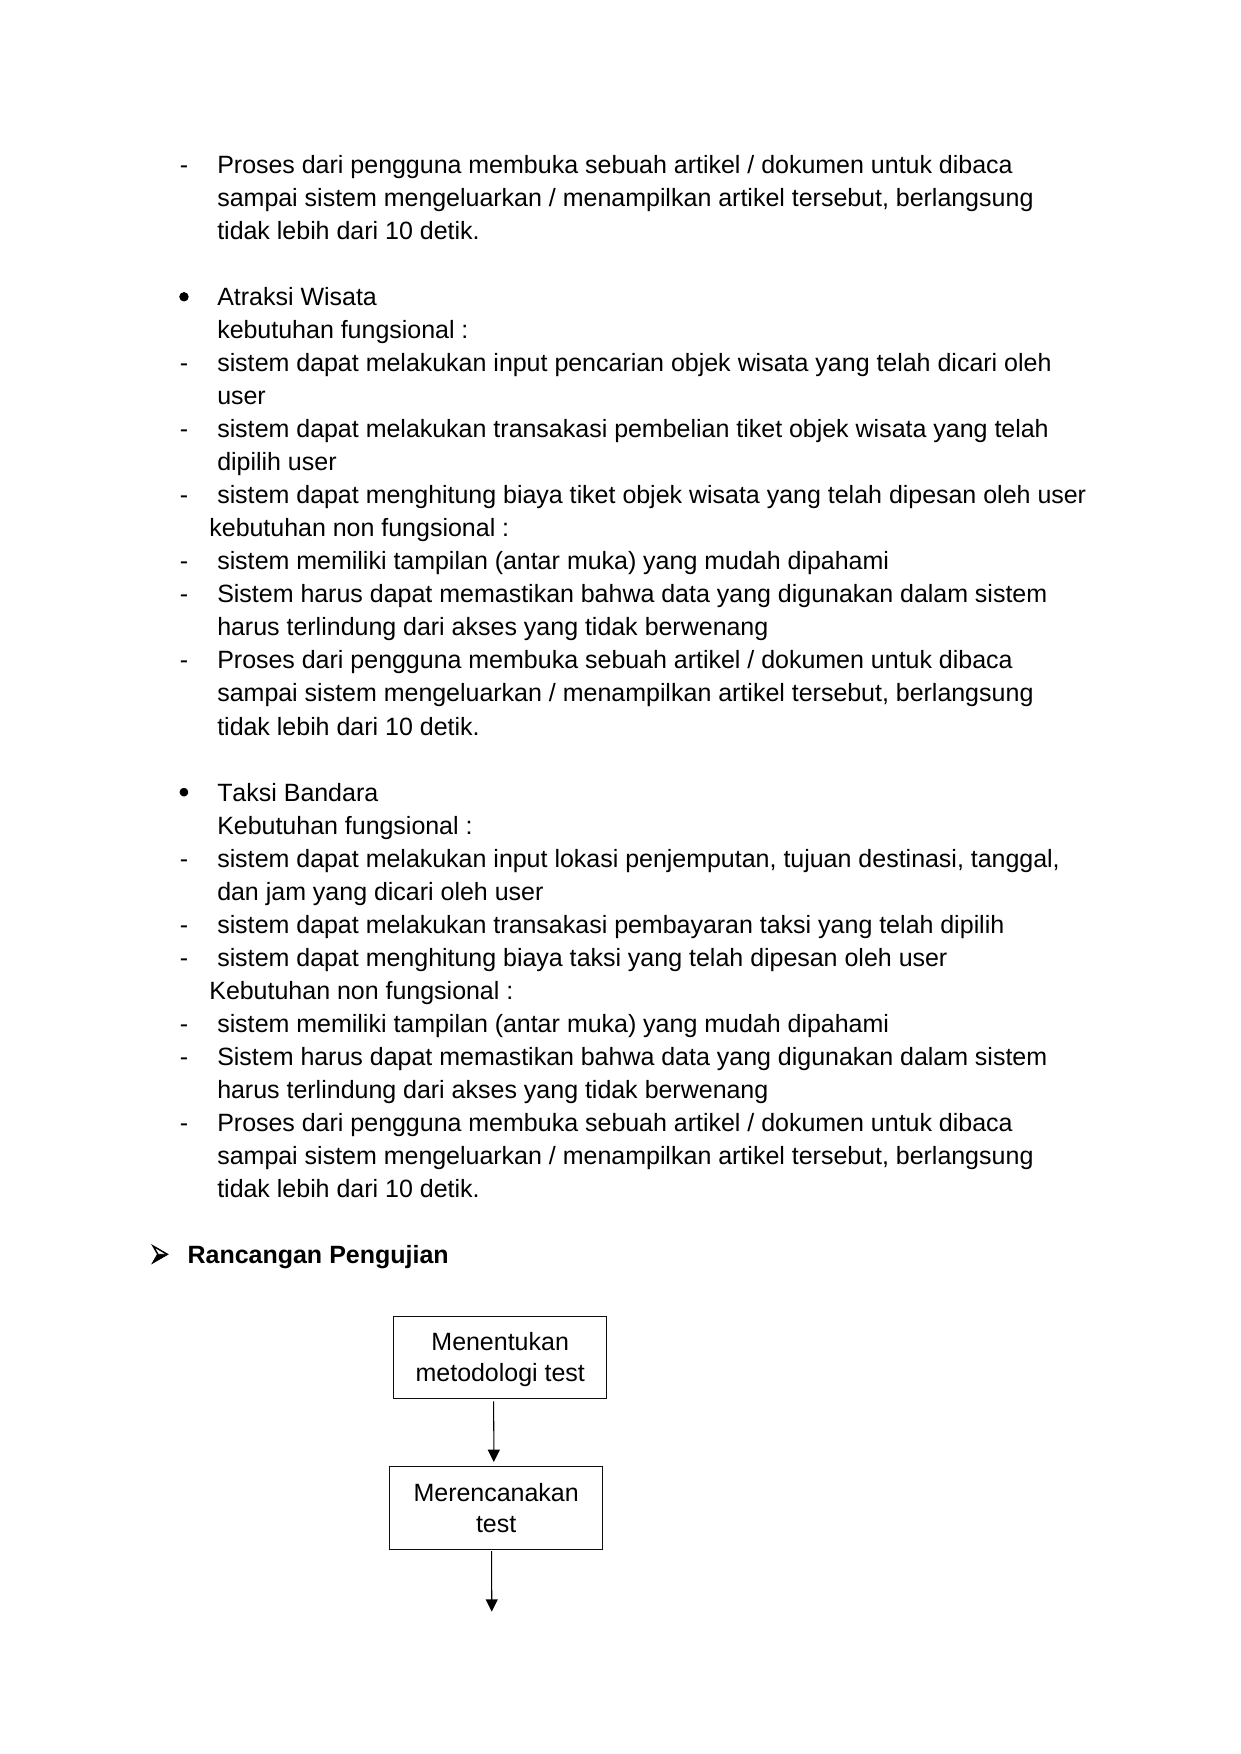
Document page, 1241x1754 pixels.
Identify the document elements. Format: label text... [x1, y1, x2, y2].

list Proses dari pengguna membuka sebuah artikel / dokumen untuk dibaca sampai sistem mengeluarkan / menampilkan artikel tersebut, berlangsung tidak lebih dari 10 detik. [179, 1108, 1090, 1203]
list sistem memiliki tampilan (antar muka) yang mudah dipahami [179, 546, 1090, 575]
list sistem dapat melakukan input pencarian objek wisata yang telah dicari oleh user [179, 348, 1090, 410]
list Sistem harus dapat memastikan bahwa data yang digunakan dalam sistem harus terlindung dari akses yang tidak berwenang [179, 579, 1090, 641]
list Taksi Bandara [179, 777, 1090, 806]
list Proses dari pengguna membuka sebuah artikel / dokumen untuk dibaca sampai sistem mengeluarkan / menampilkan artikel tersebut, berlangsung tidak lebih dari 10 detik. [179, 150, 1090, 245]
list sistem dapat menghitung biaya taksi yang telah dipesan oleh user [179, 943, 1090, 971]
list sistem dapat melakukan transakasi pembayaran taksi yang telah dipilih [179, 910, 1090, 938]
list sistem dapat menghitung biaya tiket objek wisata yang telah dipesan oleh user [179, 480, 1090, 509]
list sistem dapat melakukan transakasi pembelian tiket objek wisata yang telah dipilih user [179, 414, 1090, 476]
text Kebutuhan fungsional : [217, 811, 1090, 839]
list Rancangan Pengujian [150, 1240, 1090, 1269]
list Atraksi Wisata [179, 282, 1090, 311]
text kebutuhan non fungsional : [209, 513, 1090, 542]
list Proses dari pengguna membuka sebuah artikel / dokumen untuk dibaca sampai sistem mengeluarkan / menampilkan artikel tersebut, berlangsung tidak lebih dari 10 detik. [179, 645, 1090, 740]
text kebutuhan fungsional : [217, 315, 1090, 344]
text Kebutuhan non fungsional : [209, 976, 1090, 1004]
list Sistem harus dapat memastikan bahwa data yang digunakan dalam sistem harus terlindung dari akses yang tidak berwenang [179, 1042, 1090, 1103]
list sistem memiliki tampilan (antar muka) yang mudah dipahami [179, 1009, 1090, 1037]
list sistem dapat melakukan input lokasi penjemputan, tujuan destinasi, tanggal, dan jam yang dicari oleh user [179, 844, 1090, 905]
